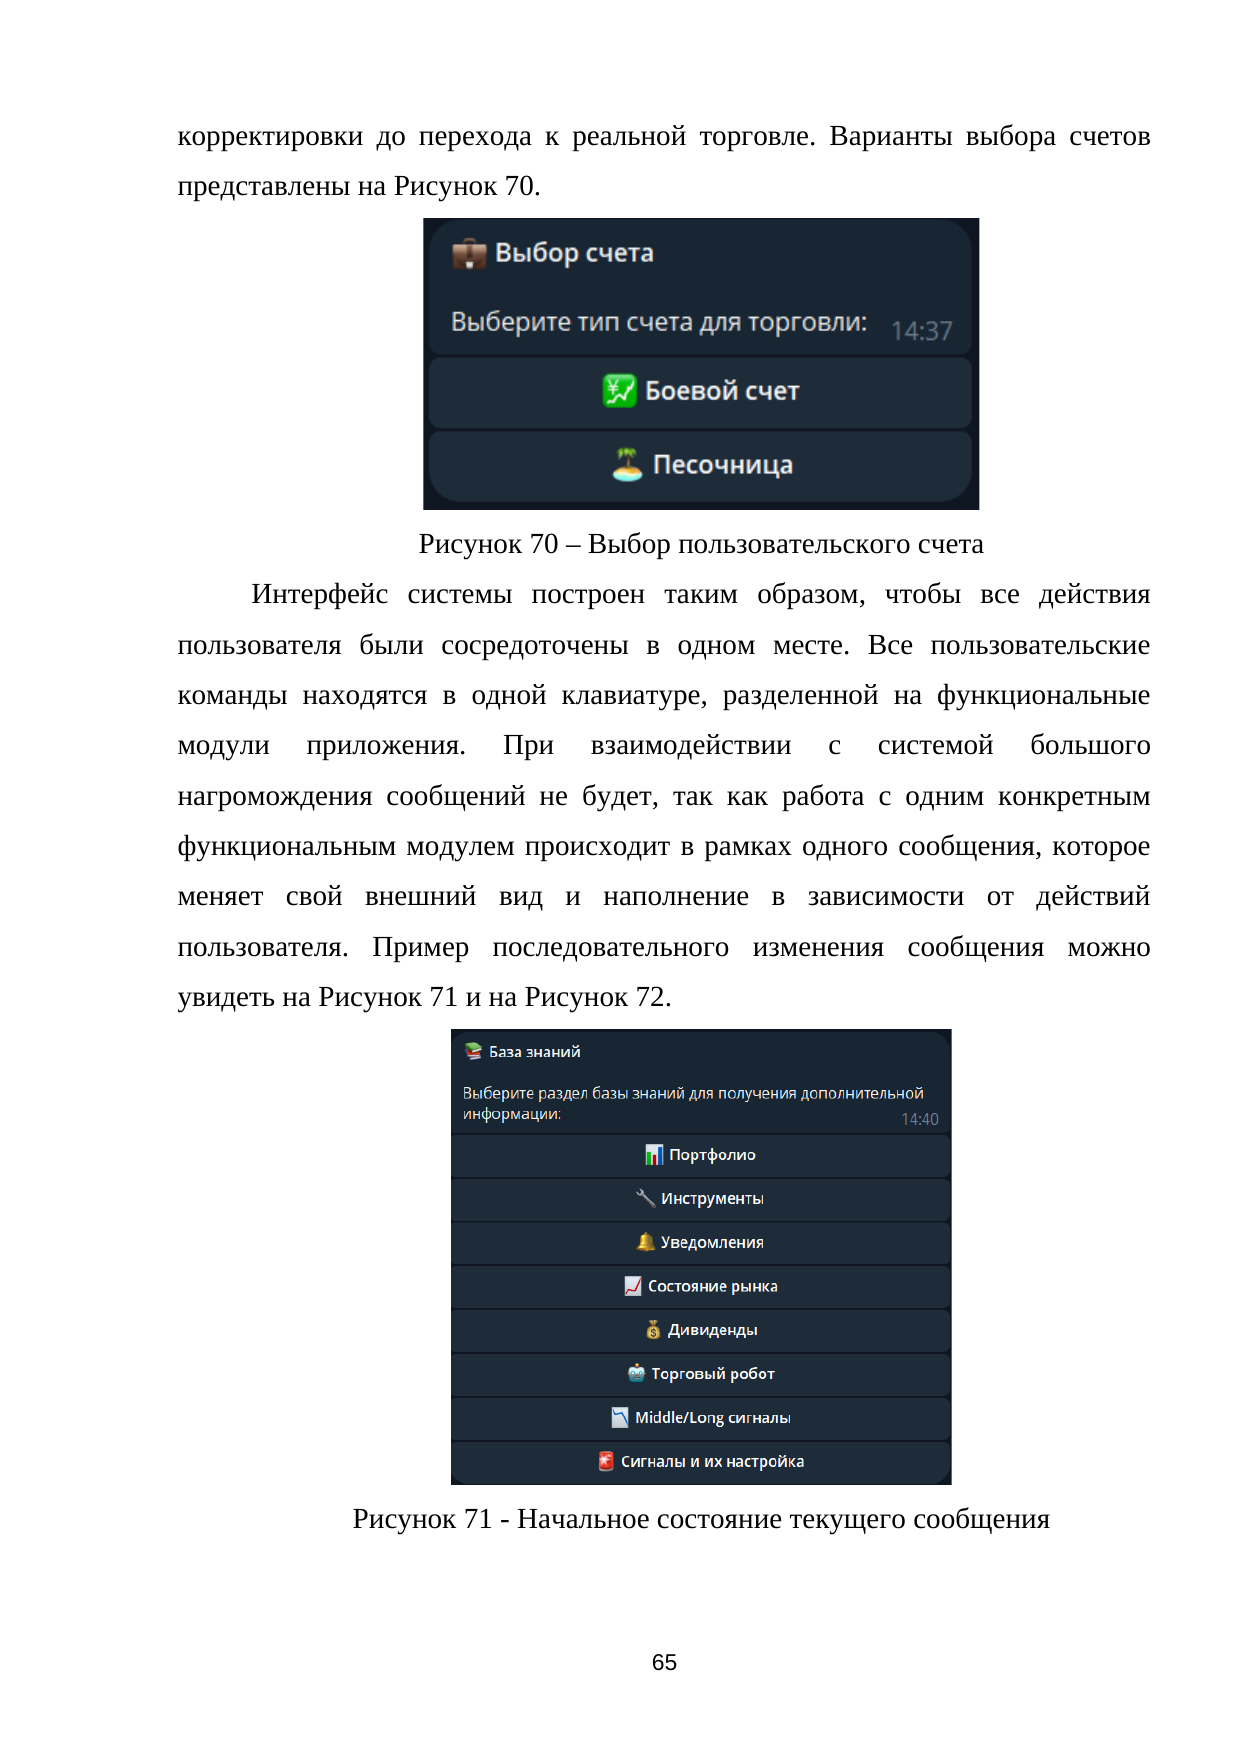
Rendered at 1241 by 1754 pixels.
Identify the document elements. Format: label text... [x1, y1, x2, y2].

picture [451, 1029, 952, 1485]
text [177, 118, 1152, 202]
text Интерфейс системы построен таким образом, чтобы все действия пользователя были сосредоточены в одном месте. Все пользовательские команды находятся в одной клавиатуре, разделенной на функциональные модули приложения. При взаимодействии с системой большого нагромождения сообщений не будет, так как работа с одним конкретным функциональным модулем происходит в рамках одного сообщения, которое меняет свой внешний вид и наполнение в зависимости от действий пользователя. Пример последовательного изменения сообщения можно увидеть на рисунке 71 и на рисунке 72. [177, 576, 1152, 1012]
picture [423, 218, 980, 510]
